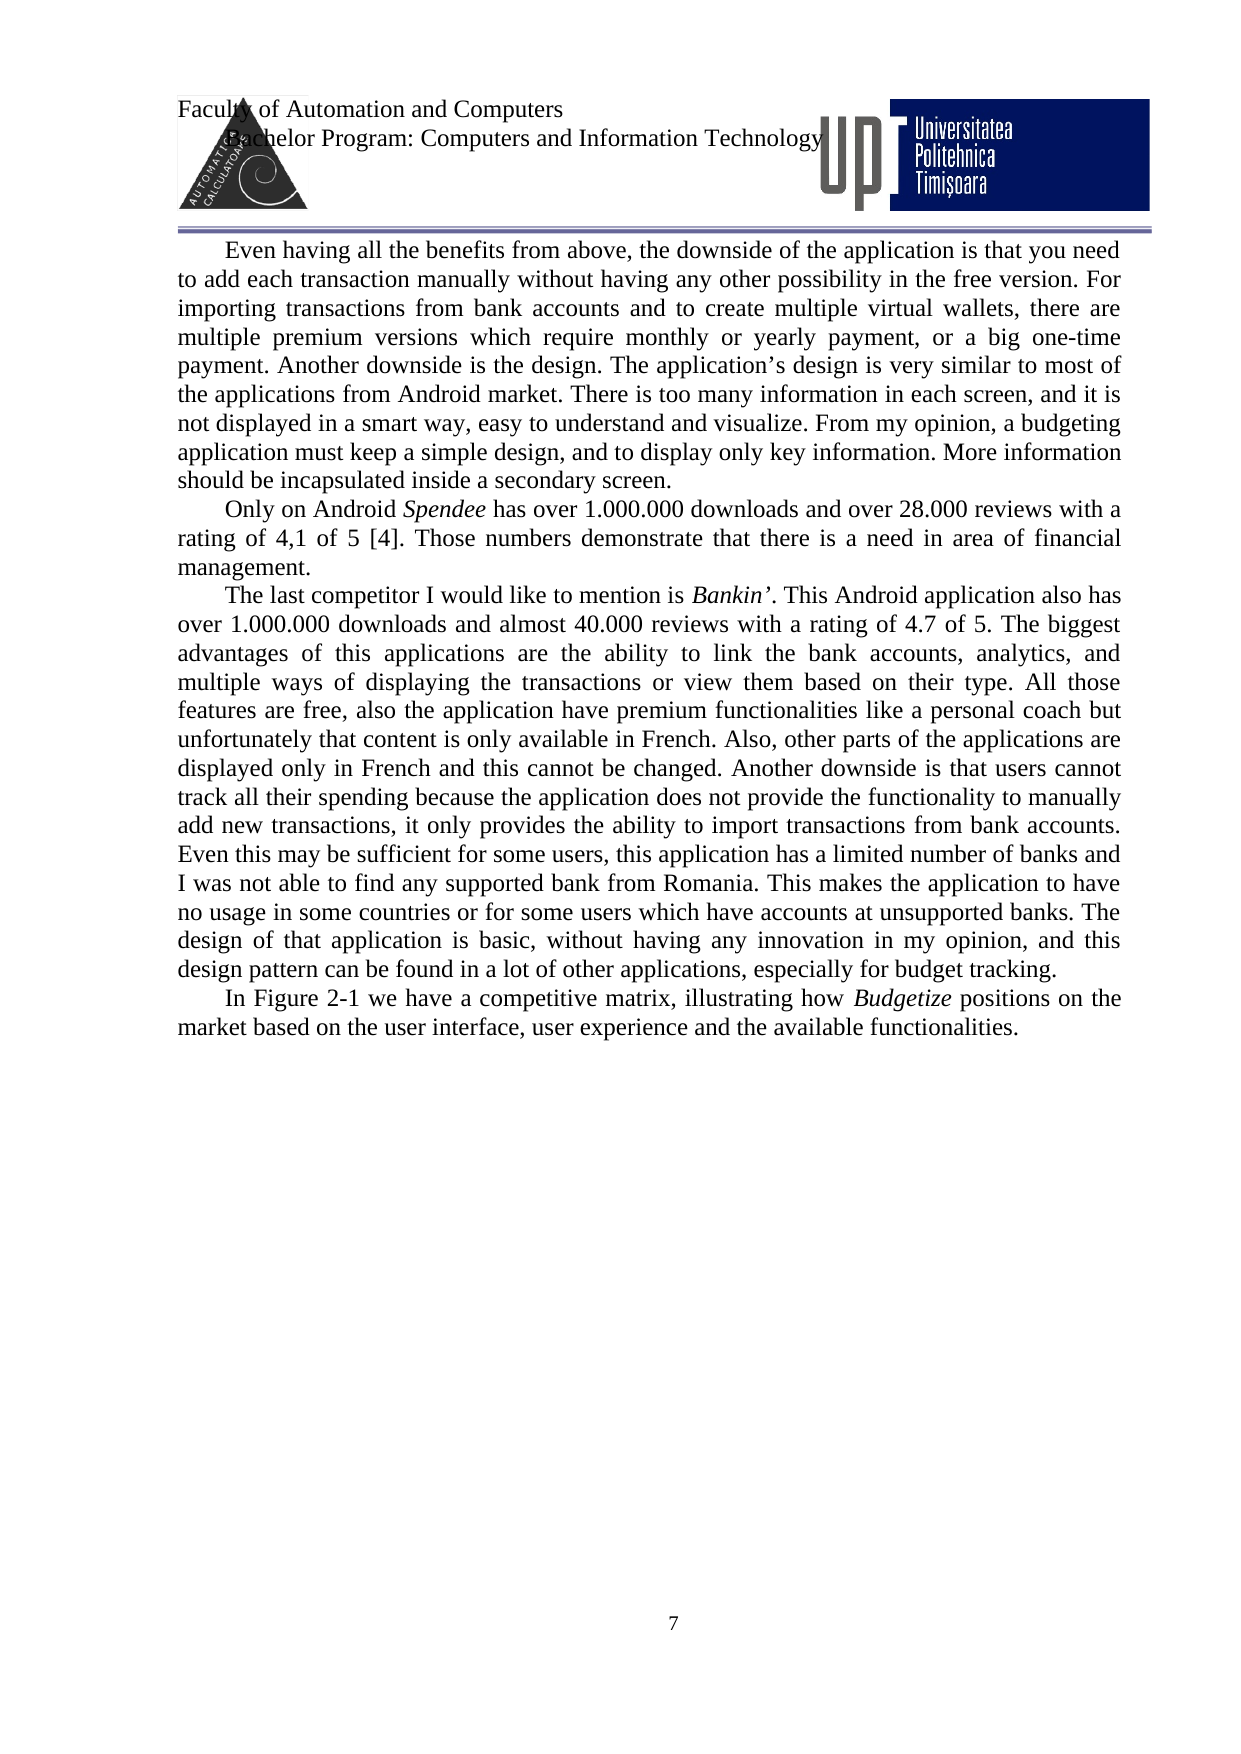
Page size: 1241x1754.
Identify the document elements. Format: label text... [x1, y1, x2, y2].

text Even having all the benefits from above, the downside of the application is that you need to add each transaction manually without having any other possibility in the free version. For importing transactions from bank accounts and to create multiple virtual wallets, there are multiple premium versions which require monthly or yearly payment, or a big one-time payment. Another downside is the design. The application’s design is very similar to most of the applications from Android market. There is too many information in each screen, and it is not displayed in a smart way, easy to understand and visualize. From my opinion, a budgeting application must keep a simple design, and to display only key information. More information should be incapsulated inside a secondary screen. [177, 207, 1122, 494]
picture [177, 95, 309, 207]
text Only on Android Spendee has over 1.000.000 downloads and over 28.000 reviews with a rating of 4,1 of 5. Those numbers demonstrate that there is a need in area of financial management. [177, 494, 1122, 581]
picture [820, 99, 1150, 211]
text In Figure 2-1 we have a competitive matrix, illustrating how Budgetize positions on the market based on the user interface, user experience and the available functionalities. [177, 983, 1122, 1041]
text The last competitor I would like to mention is Bankin’. This Android application also has over 1.000.000 downloads and almost 40.000 reviews with a rating of 4.7 of 5. The biggest advantages of this applications are the ability to link the bank accounts, analytics, and multiple ways of displaying the transactions or view them based on their type. All those features are free, also the application have premium functionalities like a personal coach but unfortunately that content is only available in French. Also, other parts of the applications are displayed only in French and this cannot be changed. Another downside is that users cannot track all their spending because the application does not provide the functionality to manually add new transactions, it only provides the ability to import transactions from bank accounts. Even this may be sufficient for some users, this application has a limited number of banks and I was not able to find any supported bank from Romania. This makes the application to have no usage in some countries or for some users which have accounts at unsupported banks. The design of that application is basic, without having any innovation in my opinion, and this design pattern can be found in a lot of other applications, especially for budget tracking. [177, 581, 1122, 983]
picture [1122, 225, 1153, 234]
